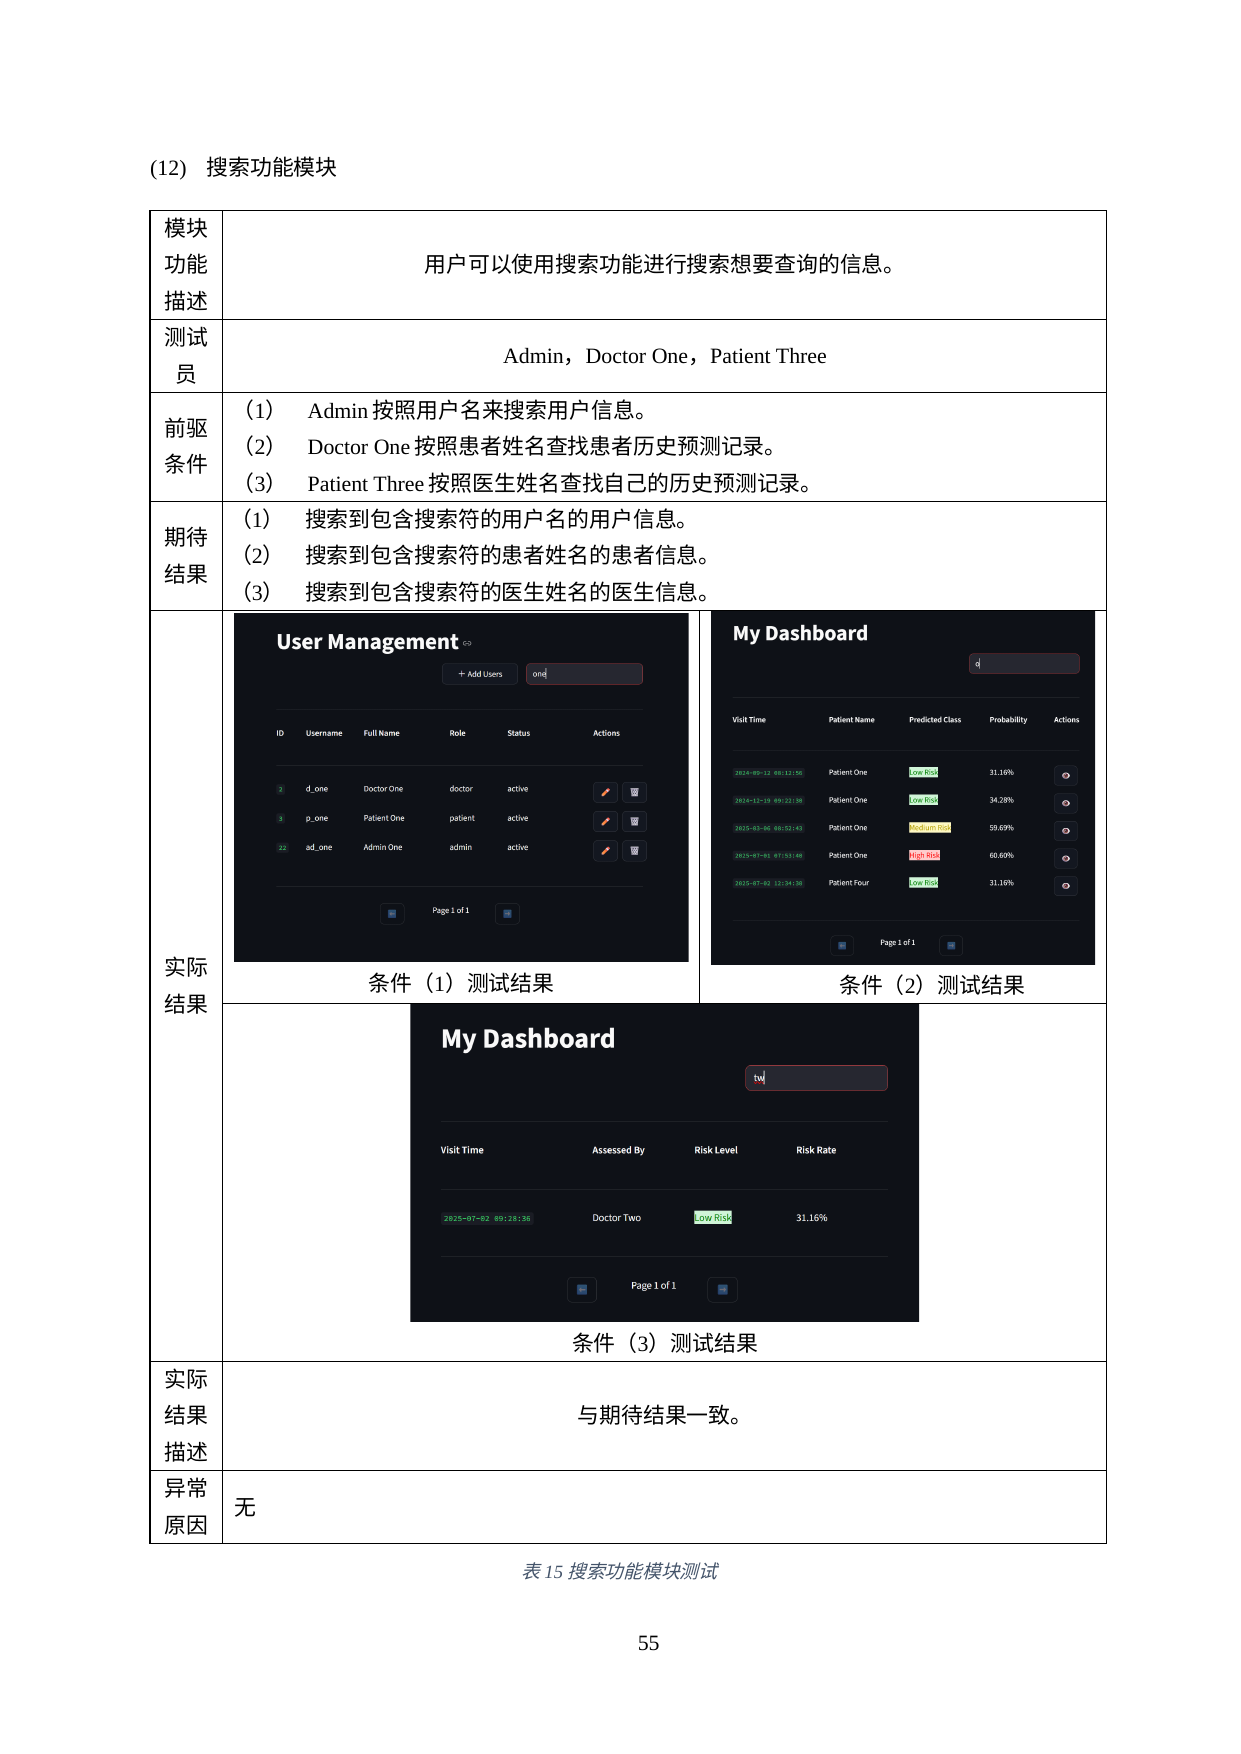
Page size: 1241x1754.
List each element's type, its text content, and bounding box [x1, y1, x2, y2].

table_cell 测试员 [151, 320, 222, 392]
table_cell 无 [223, 1471, 1106, 1543]
table_cell 搜索到包含搜索符的用户名的用户信息。 搜索到包含搜索符的患者姓名的患者信息。 搜索到包含搜索符的医生姓名的医生信息。 [223, 502, 1106, 610]
table_cell 实际结果描述 [151, 1362, 222, 1470]
picture [711, 611, 1096, 965]
picture [410, 1004, 920, 1322]
table_cell Admin按照用户名来搜索用户信息。 Doctor One按照患者姓名查找患者历史预测记录。 Patient Three按照医生姓名查找自己的历史预测记录。 [223, 393, 1106, 501]
table_header 模块功能描述 [151, 211, 222, 319]
table_cell 条件（1）测试结果 [223, 611, 699, 1003]
text 表 15 搜索功能模块测试 [150, 1557, 1090, 1584]
table_cell 实际结果 [151, 611, 222, 1361]
list 搜索功能模块 [150, 150, 1090, 182]
table_cell 期待结果 [151, 502, 222, 610]
table_cell 条件（3）测试结果 [223, 1004, 1106, 1361]
table_cell 条件（2）测试结果 [700, 611, 1106, 1003]
picture [234, 613, 689, 962]
table_cell 与期待结果一致。 [223, 1362, 1106, 1470]
table_header 用户可以使用搜索功能进行搜索想要查询的信息。 [223, 211, 1106, 319]
table_cell Admin，Doctor One，Patient Three [223, 320, 1106, 392]
table_cell 异常原因 [151, 1471, 222, 1543]
table_cell 前驱条件 [151, 393, 222, 501]
